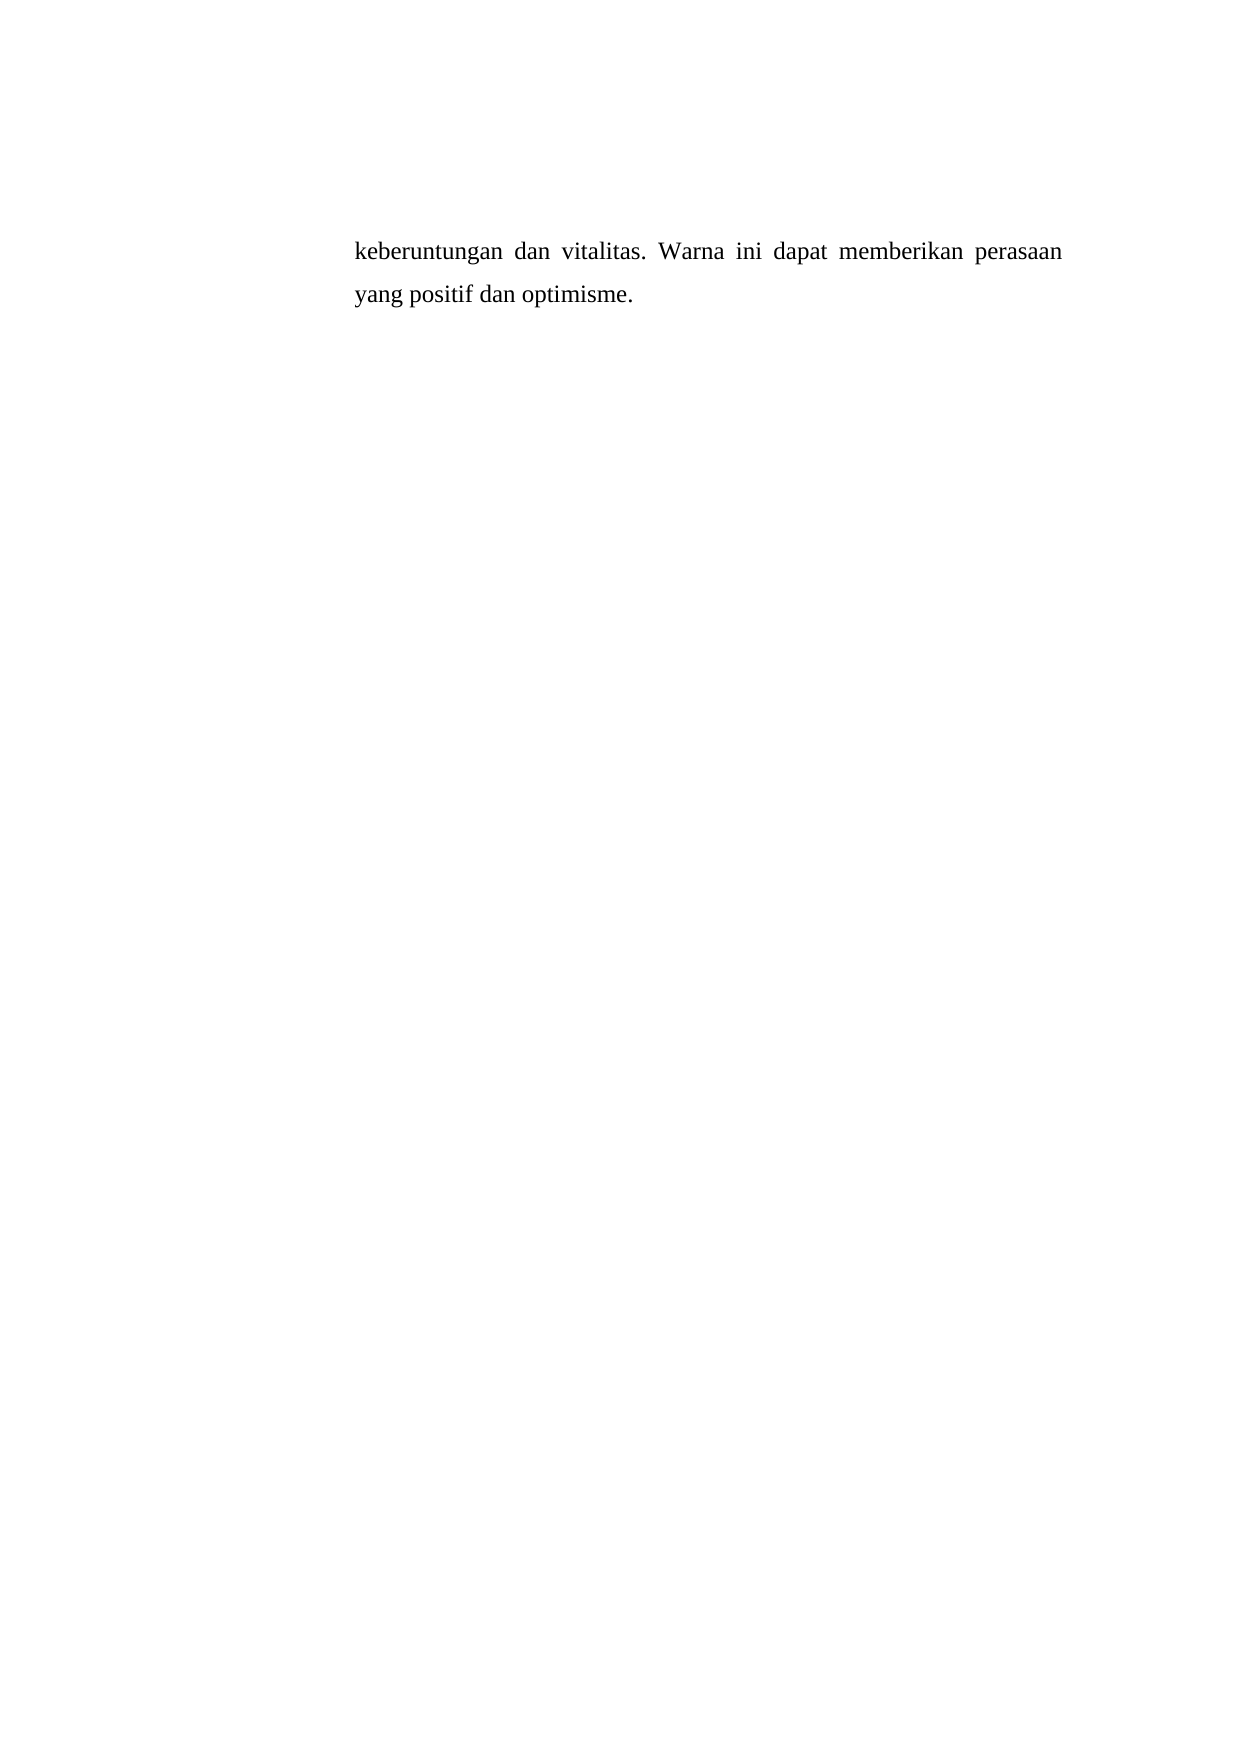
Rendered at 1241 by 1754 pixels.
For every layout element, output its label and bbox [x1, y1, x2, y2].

list [317, 236, 1063, 308]
